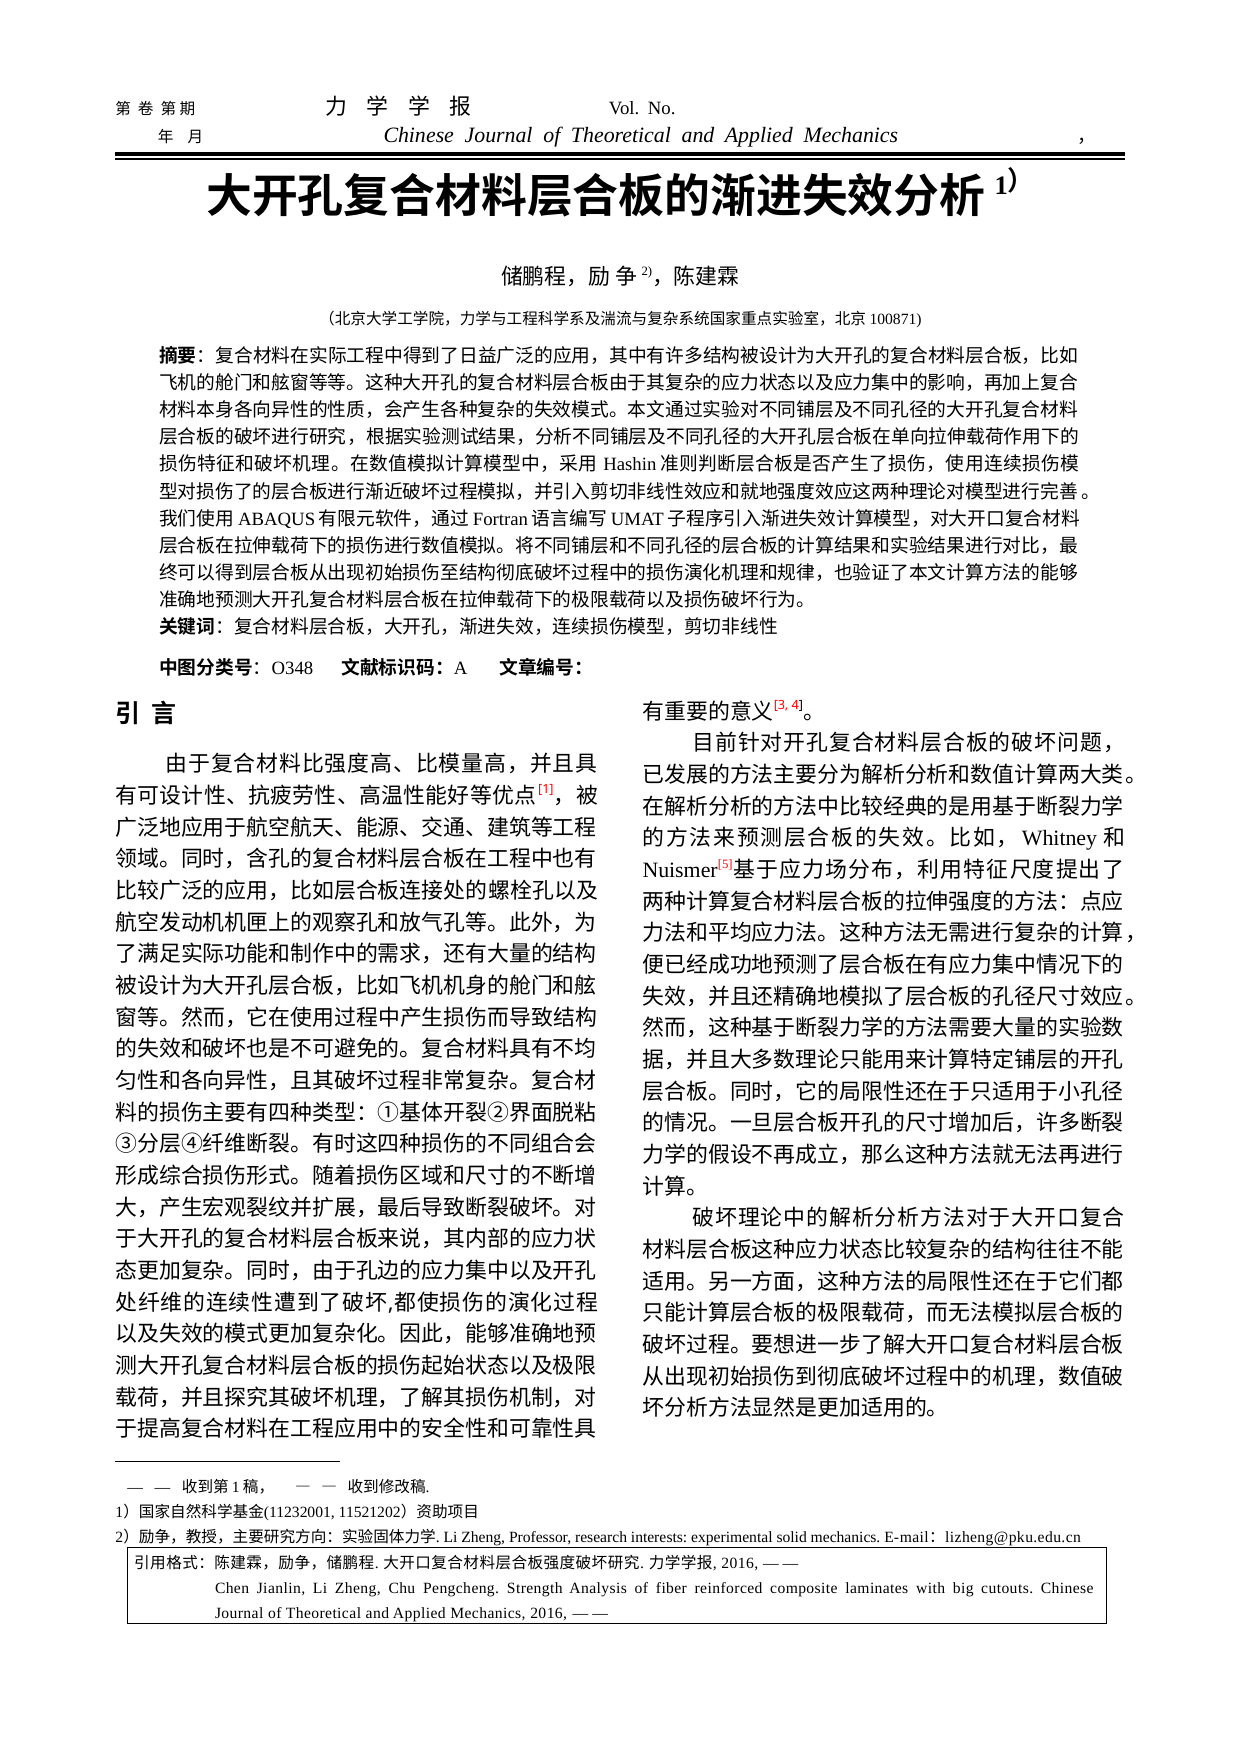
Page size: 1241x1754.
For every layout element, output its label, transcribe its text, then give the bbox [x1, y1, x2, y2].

text 引 言 [115, 694, 598, 730]
text 大开孔复合材料层合板的渐进失效分析1） [115, 160, 1125, 226]
text 由于复合材料比强度高、比模量高，并且具有可设计性、抗疲劳性、高温性能好等优点[1]，被广泛地应用于航空航天、能源、交通、建筑等工程领域。同时，含孔的复合材料层合板在工程中也有比较广泛的应用，比如层合板连接处的螺栓孔以及航空发动机机匣上的观察孔和放气孔等。此外，为了满足实际功能和制作中的需求，还有大量的结构被设计为大开孔层合板，比如飞机机身的舱门和舷窗等。然而，它在使用过程中产生损伤而导致结构的失效和破坏也是不可避免的。复合材料具有不均匀性和各向异性，且其破坏过程非常复杂。复合材料的损伤主要有四种类型：①基体开裂②界面脱粘③分层④纤维断裂。有时这四种损伤的不同组合会形成综合损伤形式。随着损伤区域和尺寸的不断增大，产生宏观裂纹并扩展，最后导致断裂破坏。对于大开孔的复合材料层合板来说，其内部的应力状态更加复杂。同时，由于孔边的应力集中以及开孔处纤维的连续性遭到了破坏,都使损伤的演化过程以及失效的模式更加复杂化。因此，能够准确地预测大开孔复合材料层合板的损伤起始状态以及极限载荷，并且探究其破坏机理，了解其损伤机制，对于提高复合材料在工程应用中的安全性和可靠性具有重要的意义[3, 4]。 [115, 746, 598, 1443]
text 储鹏程，励 争2)，陈建霖 [115, 259, 1125, 291]
text 目前针对开孔复合材料层合板的破坏问题，已发展的方法主要分为解析分析和数值计算两大类。在解析分析的方法中比较经典的是用基于断裂力学的方法来预测层合板的失效。比如，Whitney和Nuismer[5]基于应力场分布，利用特征尺度提出了两种计算复合材料层合板的拉伸强度的方法：点应力法和平均应力法。这种方法无需进行复杂的计算，便已经成功地预测了层合板在有应力集中情况下的失效，并且还精确地模拟了层合板的孔径尺寸效应。然而，这种基于断裂力学的方法需要大量的实验数据，并且大多数理论只能用来计算特定铺层的开孔层合板。同时，它的局限性还在于只适用于小孔径的情况。一旦层合板开孔的尺寸增加后，许多断裂力学的假设不再成立，那么这种方法就无法再进行计算。 [642, 725, 1125, 1200]
text （北京大学工学院，力学与工程科学系及湍流与复杂系统国家重点实验室，北京 100871) [115, 306, 1125, 329]
text 摘要：复合材料在实际工程中得到了日益广泛的应用，其中有许多结构被设计为大开孔的复合材料层合板，比如飞机的舱门和舷窗等等。这种大开孔的复合材料层合板由于其复杂的应力状态以及应力集中的影响，再加上复合材料本身各向异性的性质，会产生各种复杂的失效模式。本文通过实验对不同铺层及不同孔径的大开孔复合材料层合板的破坏进行研究，根据实验测试结果，分析不同铺层及不同孔径的大开孔层合板在单向拉伸载荷作用下的损伤特征和破坏机理。在数值模拟计算模型中，采用Hashin准则判断层合板是否产生了损伤，使用连续损伤模型对损伤了的层合板进行渐近破坏过程模拟，并引入剪切非线性效应和就地强度效应这两种理论对模型进行完善。我们使用ABAQUS有限元软件，通过Fortran语言编写UMAT子程序引入渐进失效计算模型，对大开口复合材料层合板在拉伸载荷下的损伤进行数值模拟。将不同铺层和不同孔径的层合板的计算结果和实验结果进行对比，最终可以得到层合板从出现初始损伤至结构彻底破坏过程中的损伤演化机理和规律，也验证了本文计算方法的能够准确地预测大开孔复合材料层合板在拉伸载荷下的极限载荷以及损伤破坏行为。 [159, 340, 1081, 612]
text 关键词：复合材料层合板，大开孔，渐进失效，连续损伤模型，剪切非线性 [159, 612, 1081, 639]
text 破坏理论中的解析分析方法对于大开口复合材料层合板这种应力状态比较复杂的结构往往不能适用。另一方面，这种方法的局限性还在于它们都只能计算层合板的极限载荷，而无法模拟层合板的破坏过程。要想进一步了解大开口复合材料层合板从出现初始损伤到彻底破坏过程中的机理，数值破坏分析方法显然是更加适用的。 [642, 1200, 1125, 1422]
text 中图分类号：O348 文献标识码：A 文章编号： [159, 653, 1081, 680]
